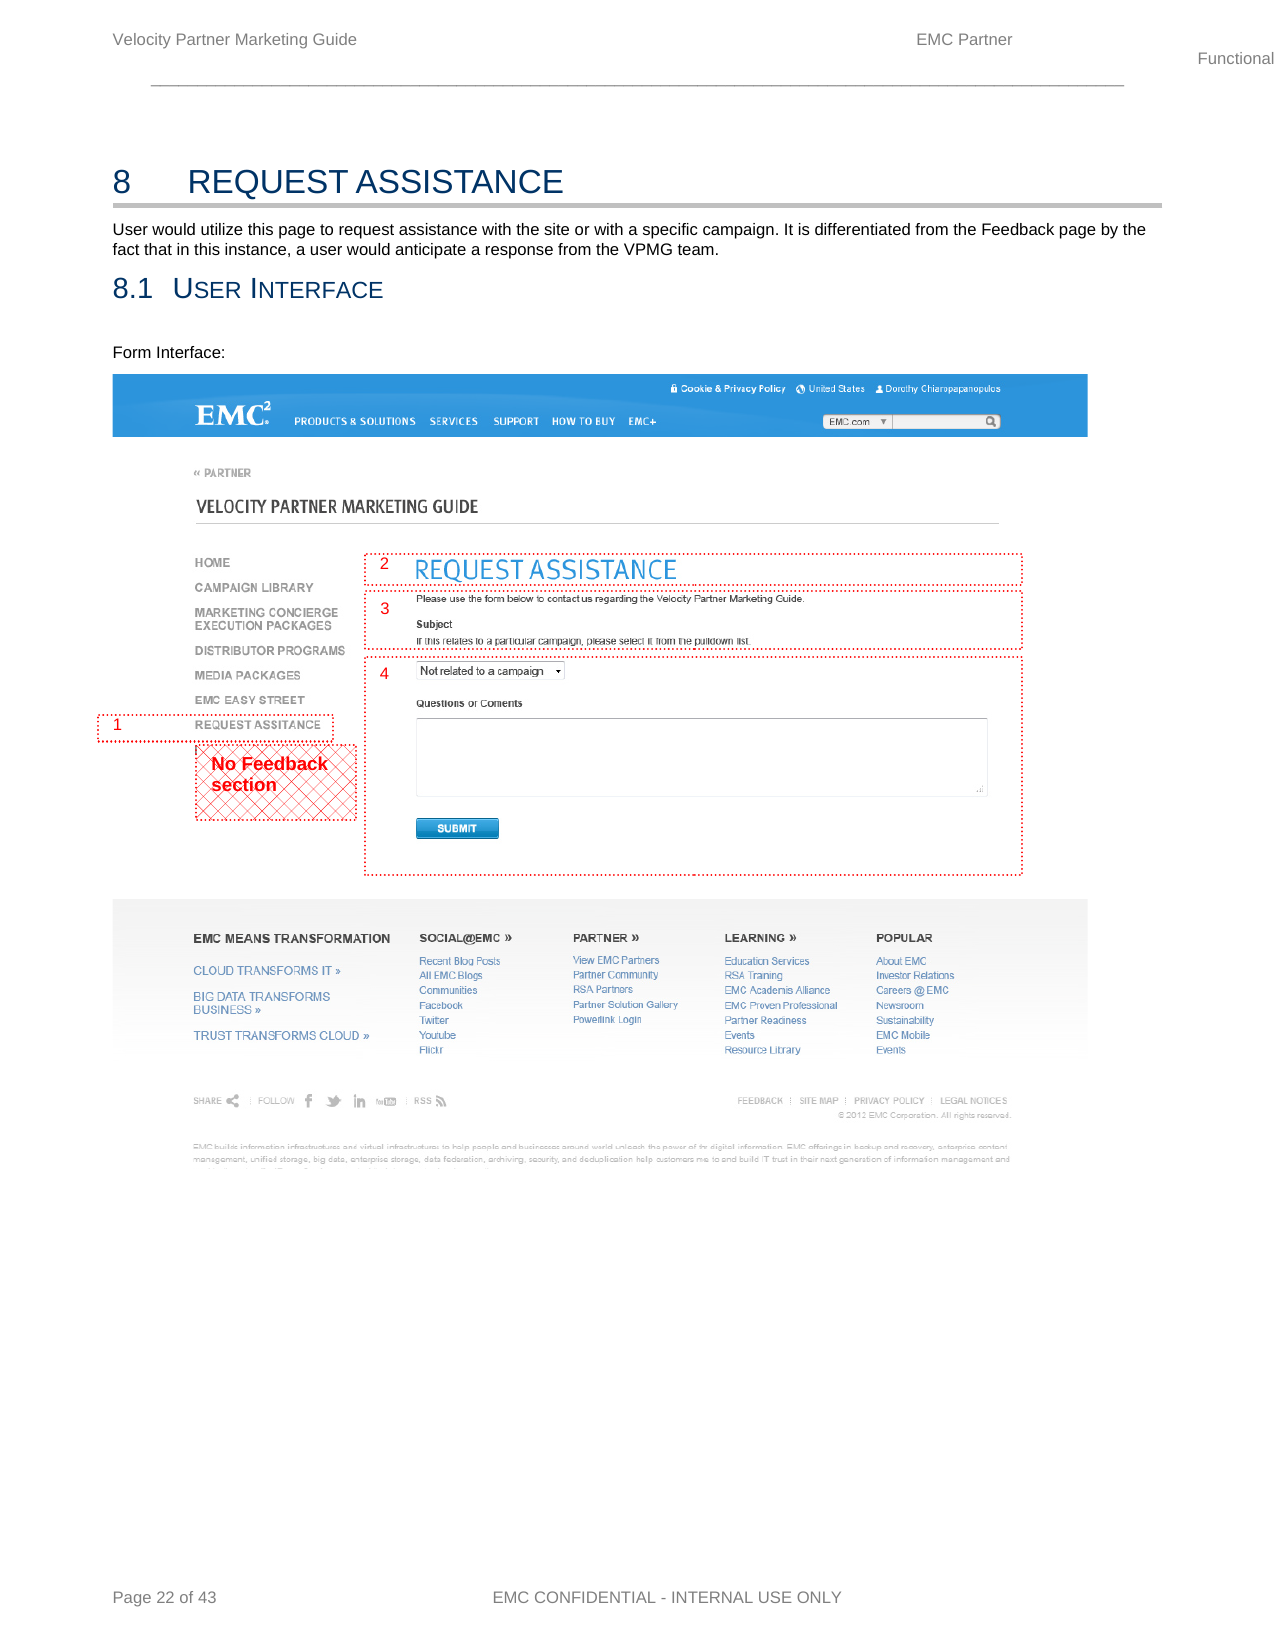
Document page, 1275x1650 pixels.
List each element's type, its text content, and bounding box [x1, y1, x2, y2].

subtitle Request Assistance [112, 162, 1162, 208]
text Form Interface: [112, 342, 1162, 362]
subtitle User Interface [112, 271, 1162, 304]
text User would utilize this page to request assistance with the site or with a specific campaign. It is differentiated from the Feedback page by the fact that in this instance, a user would anticipate a response from the VPMG team. [112, 220, 1162, 258]
picture [112, 374, 1088, 1169]
